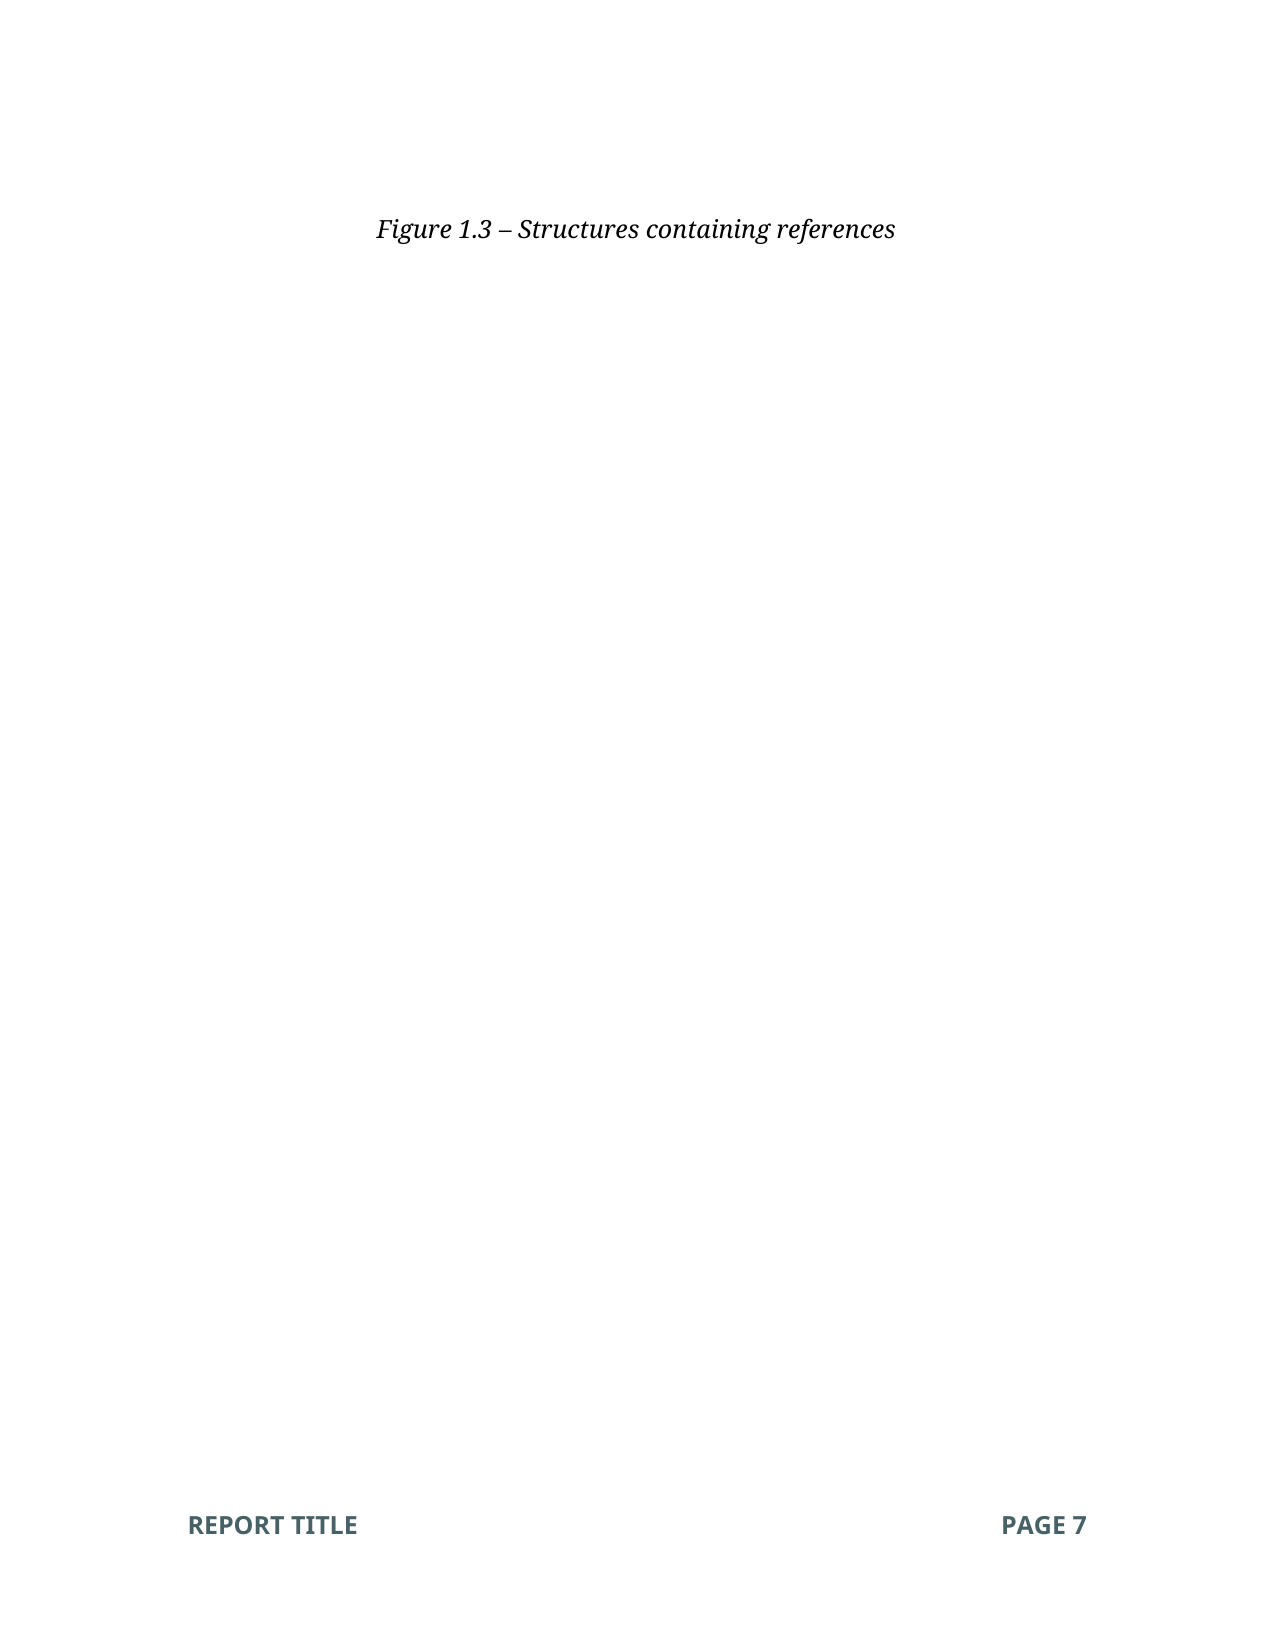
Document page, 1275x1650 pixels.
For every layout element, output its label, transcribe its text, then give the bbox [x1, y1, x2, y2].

text Figure 1.3 – Structures containing references [75, 211, 1200, 245]
